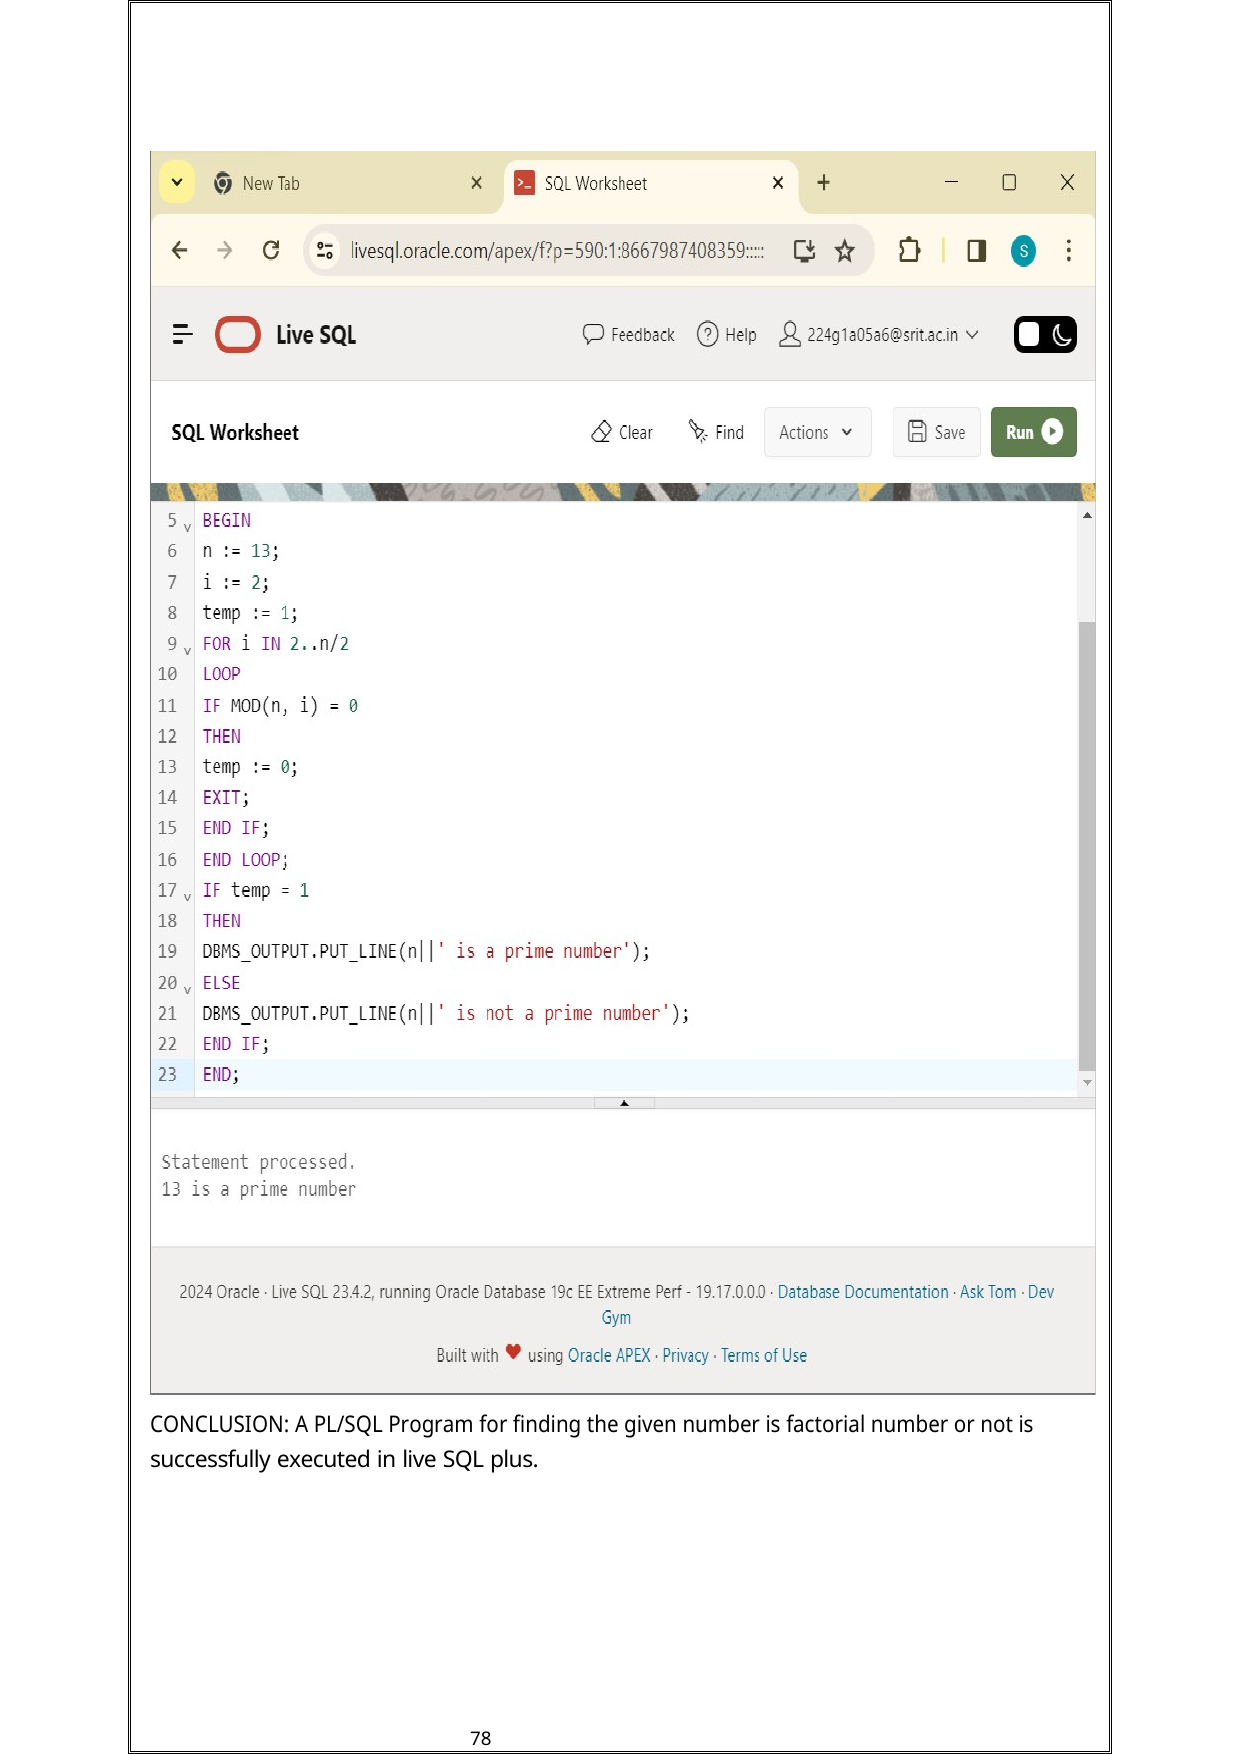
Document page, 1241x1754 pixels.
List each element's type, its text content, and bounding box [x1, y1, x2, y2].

picture [150, 151, 1096, 1395]
text CONCLUSION: A PL/SQL Program for finding the given number is factorial number or not is successfully executed in live SQL plus. [150, 1408, 1093, 1474]
